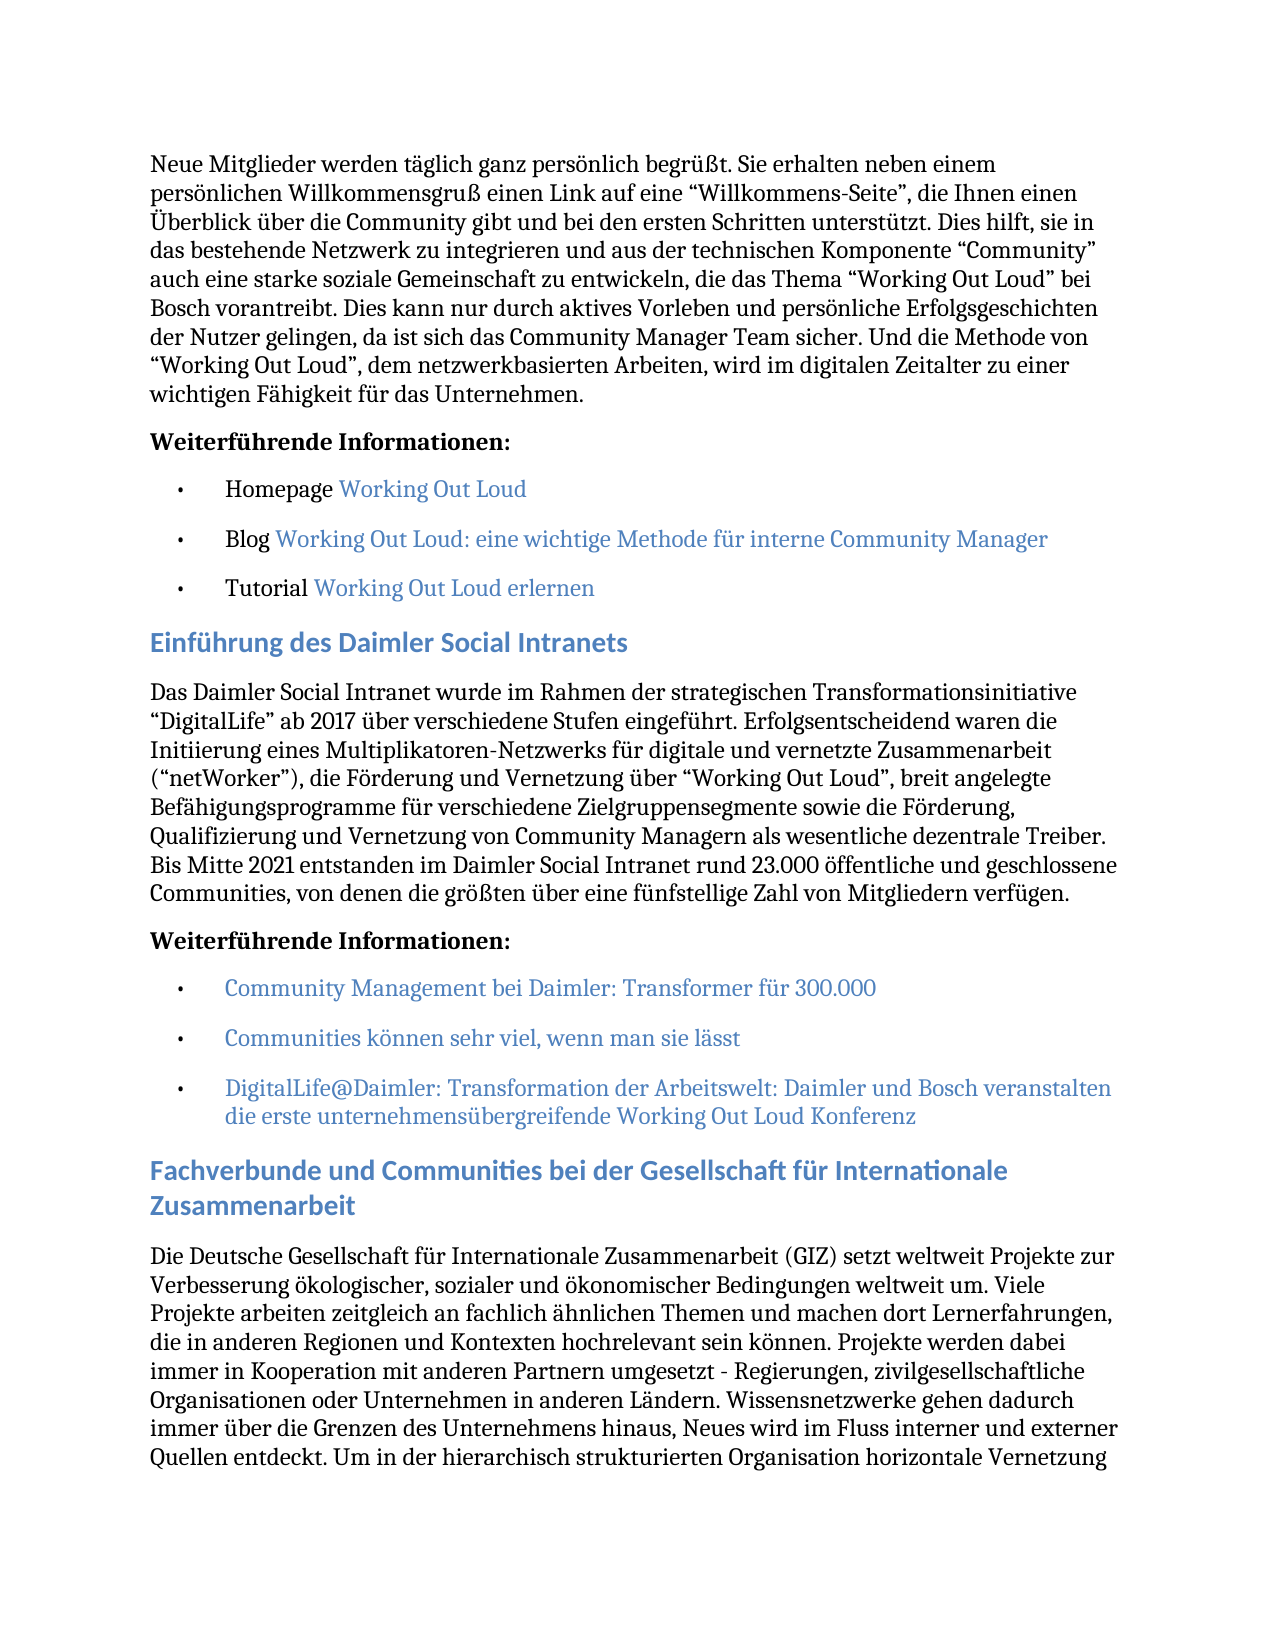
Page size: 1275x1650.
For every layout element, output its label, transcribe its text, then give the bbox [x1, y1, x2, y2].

list Communities können sehr viel, wenn man sie lässt [175, 1024, 1125, 1053]
text Das Daimler Social Intranet wurde im Rahmen der strategischen Transformationsinitiative “DigitalLife” ab 2017 über verschiedene Stufen eingeführt. Erfolgsentscheidend waren die Initiierung eines Multiplikatoren-Netzwerks für digitale und vernetzte Zusammenarbeit (“netWorker”), die Förderung und Vernetzung über “Working Out Loud”, breit angelegte Befähigungsprogramme für verschiedene Zielgruppensegmente sowie die Förderung, Qualifizierung und Vernetzung von Community Managern als wesentliche dezentrale Treiber. Bis Mitte 2021 entstanden im Daimler Social Intranet rund 23.000 öffentliche und geschlossene Communities, von denen die größten über eine fünfstellige Zahl von Mitgliedern verfügen. [150, 678, 1125, 908]
list Blog Working Out Loud: eine wichtige Methode für interne Community Manager [175, 524, 1125, 553]
text Weiterführende Informationen: [150, 927, 1125, 956]
list Homepage Working Out Loud [175, 475, 1125, 504]
subtitle Fachverbunde und Communities bei der Gesellschaft für Internationale Zusammenarbeit [150, 1152, 1125, 1223]
subtitle Einführung des Daimler Social Intranets [150, 624, 1125, 659]
text Weiterführende Informationen: [150, 427, 1125, 456]
text Neue Mitglieder werden täglich ganz persönlich begrüßt. Sie erhalten neben einem persönlichen Willkommensgruß einen Link auf eine “Willkommens-Seite”, die Ihnen einen Überblick über die Community gibt und bei den ersten Schritten unterstützt. Dies hilft, sie in das bestehende Netzwerk zu integrieren und aus der technischen Komponente “Community” auch eine starke soziale Gemeinschaft zu entwickeln, die das Thema “Working Out Loud” bei Bosch vorantreibt. Dies kann nur durch aktives Vorleben und persönliche Erfolgsgeschichten der Nutzer gelingen, da ist sich das Community Manager Team sicher. Und die Methode von “Working Out Loud”, dem netzwerkbasierten Arbeiten, wird im digitalen Zeitalter zu einer wichtigen Fähigkeit für das Unternehmen. [150, 150, 1125, 409]
list Community Management bei Daimler: Transformer für 300.000 [175, 974, 1125, 1003]
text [150, 1242, 1125, 1472]
list DigitalLife@Daimler: Transformation der Arbeitswelt: Daimler und Bosch veranstalten die erste unternehmensübergreifende Working Out Loud Konferenz [175, 1073, 1125, 1131]
list Tutorial Working Out Loud erlernen [175, 574, 1125, 603]
